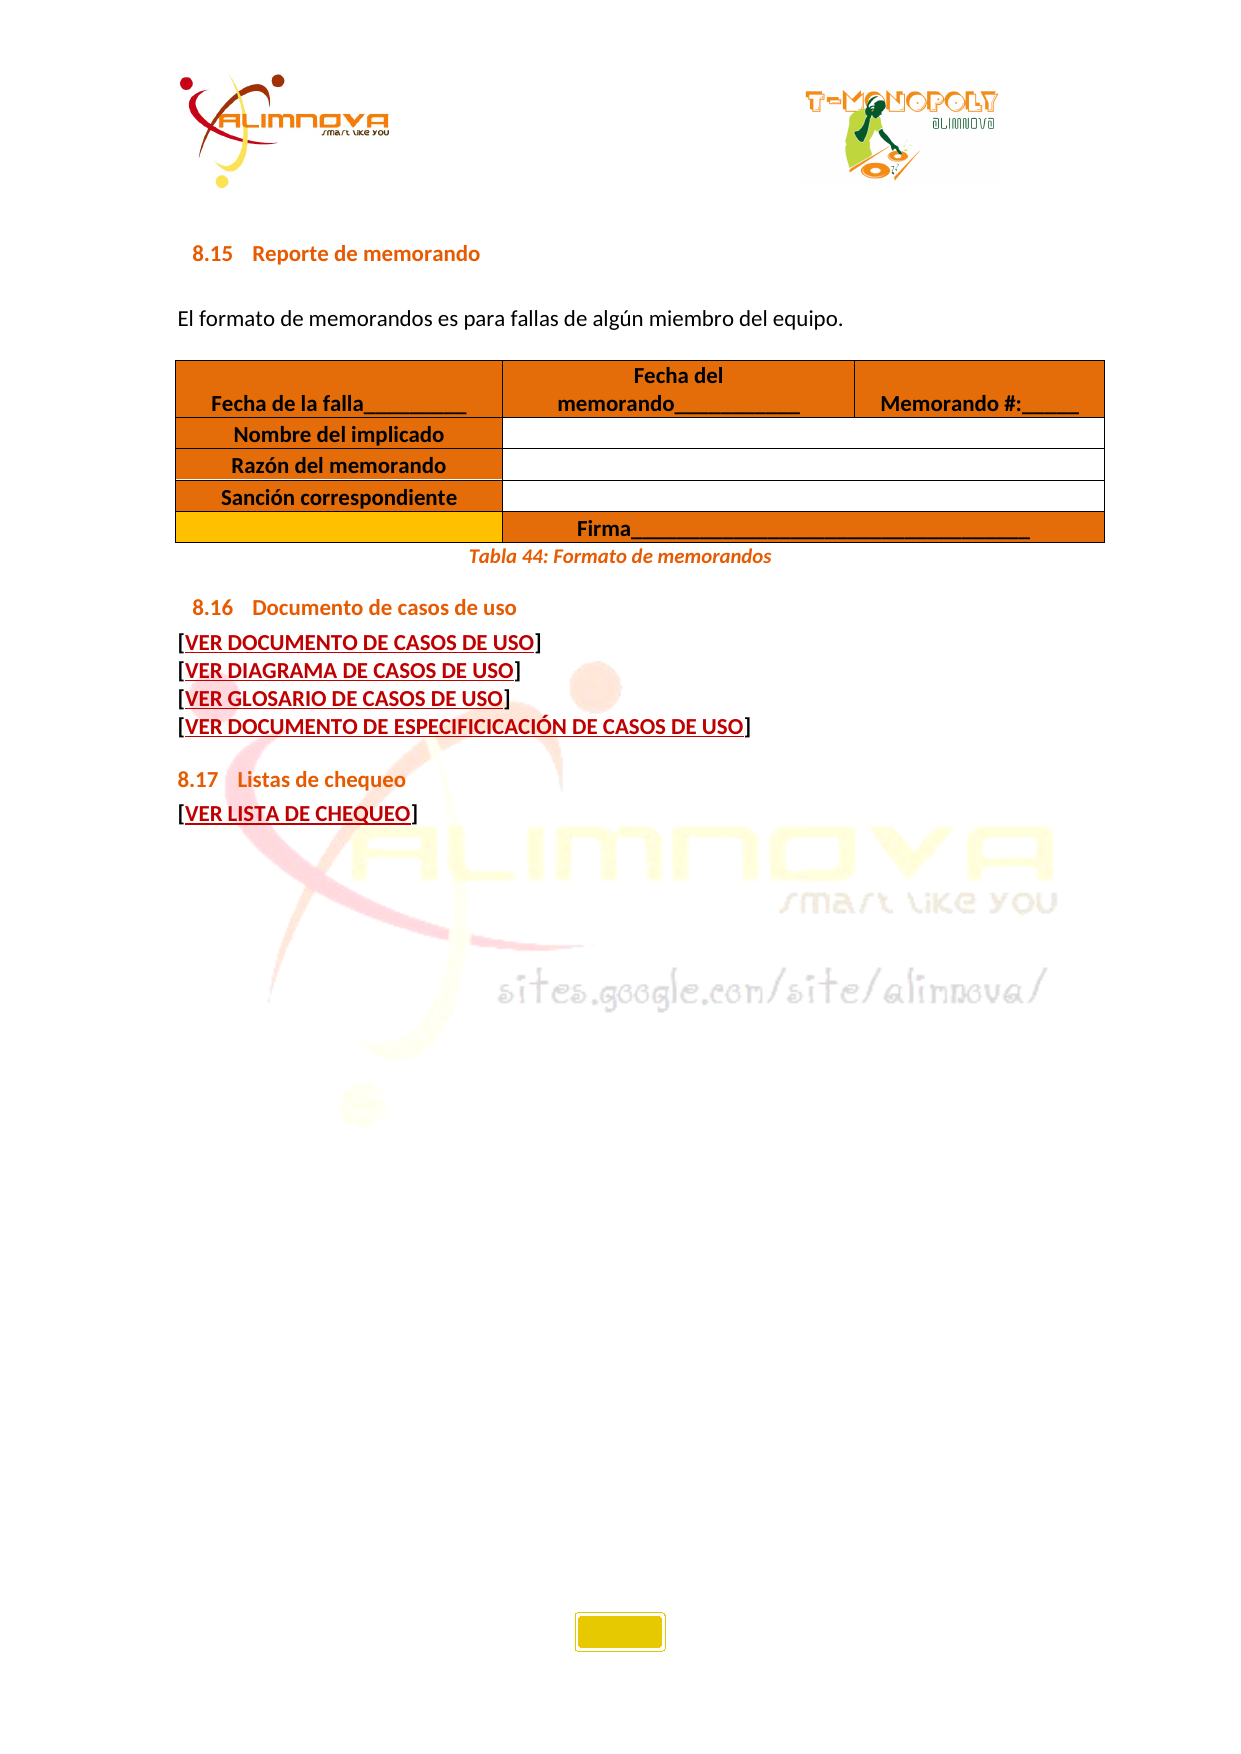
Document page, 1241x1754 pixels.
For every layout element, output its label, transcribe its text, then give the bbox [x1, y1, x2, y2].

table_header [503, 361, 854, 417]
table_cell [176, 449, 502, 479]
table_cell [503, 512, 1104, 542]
subtitle Reporte de memorando [192, 239, 1063, 267]
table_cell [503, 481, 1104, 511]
text [VER DOCUMENTO DE CASOS DE USO] [177, 628, 1063, 656]
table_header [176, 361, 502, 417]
text [VER DIAGRAMA DE CASOS DE USO] [177, 656, 1063, 684]
subtitle Listas de chequeo [177, 765, 1063, 793]
picture [802, 79, 1002, 184]
picture [177, 73, 389, 189]
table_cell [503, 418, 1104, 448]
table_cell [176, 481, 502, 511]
subtitle Documento de casos de uso [192, 593, 1063, 621]
text El formato de memorandos es para fallas de algún miembro del equipo. [177, 304, 1063, 332]
text Tabla 44: Formato de memorandos [177, 543, 1063, 568]
text [VER DOCUMENTO DE ESPECIFICICACIÓN DE CASOS DE USO] [177, 712, 1063, 740]
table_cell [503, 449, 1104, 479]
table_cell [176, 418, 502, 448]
text [VER LISTA DE CHEQUEO] [177, 799, 1063, 827]
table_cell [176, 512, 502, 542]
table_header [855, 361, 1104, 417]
text [VER GLOSARIO DE CASOS DE USO] [177, 684, 1063, 712]
